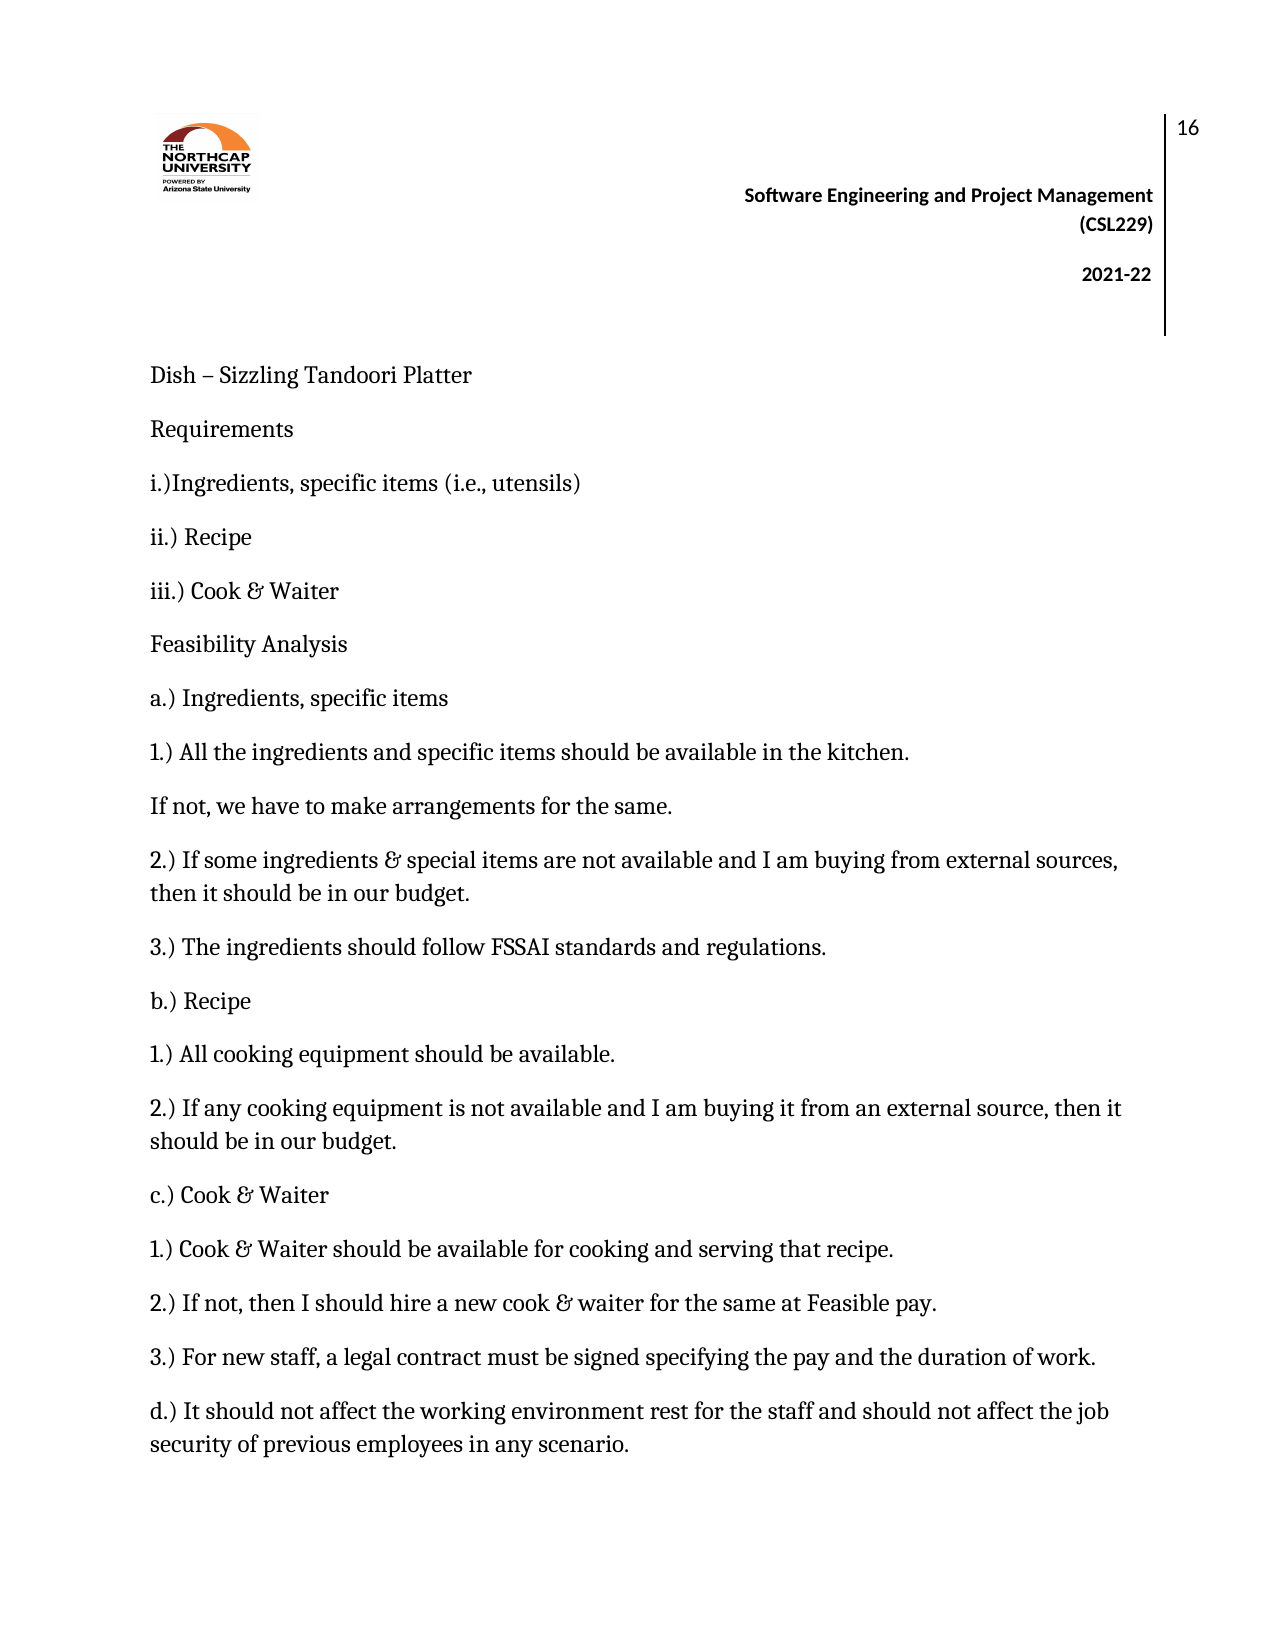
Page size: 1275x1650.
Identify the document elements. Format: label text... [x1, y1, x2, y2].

text Dish – Sizzling Tandoori Platter [150, 361, 1125, 390]
text b.) Recipe [150, 987, 1125, 1015]
text i.)Ingredients, specific items (i.e., utensils) [150, 469, 1125, 498]
text c.) Cook & Waiter [150, 1181, 1125, 1210]
text 3.) The ingredients should follow FSSAI standards and regulations. [150, 933, 1125, 961]
text 2.) If not, then I should hire a new cook & waiter for the same at Feasible pay. [150, 1289, 1125, 1318]
text 2.) If any cooking equipment is not available and I am buying it from an external source, then it should be in our budget. [150, 1094, 1125, 1156]
text d.) It should not affect the working environment rest for the staff and should not affect the job security of previous employees in any scenario. [150, 1397, 1125, 1458]
text 2.) If some ingredients & special items are not available and I am buying from external sources, then it should be in our budget. [150, 846, 1125, 908]
text iii.) Cook & Waiter [150, 577, 1125, 605]
picture [155, 113, 260, 202]
text 1.) All cooking equipment should be available. [150, 1040, 1125, 1069]
text 1.) All the ingredients and specific items should be available in the kitchen. [150, 738, 1125, 767]
text Feasibility Analysis [150, 630, 1125, 659]
text ii.) Recipe [150, 523, 1125, 551]
text 1.) Cook & Waiter should be available for cooking and serving that recipe. [150, 1235, 1125, 1264]
text a.) Ingredients, specific items [150, 684, 1125, 713]
text If not, we have to make arrangements for the same. [150, 792, 1125, 821]
text 3.) For new staff, a legal contract must be signed specifying the pay and the duration of work. [150, 1343, 1125, 1371]
text Requirements [150, 415, 1125, 444]
